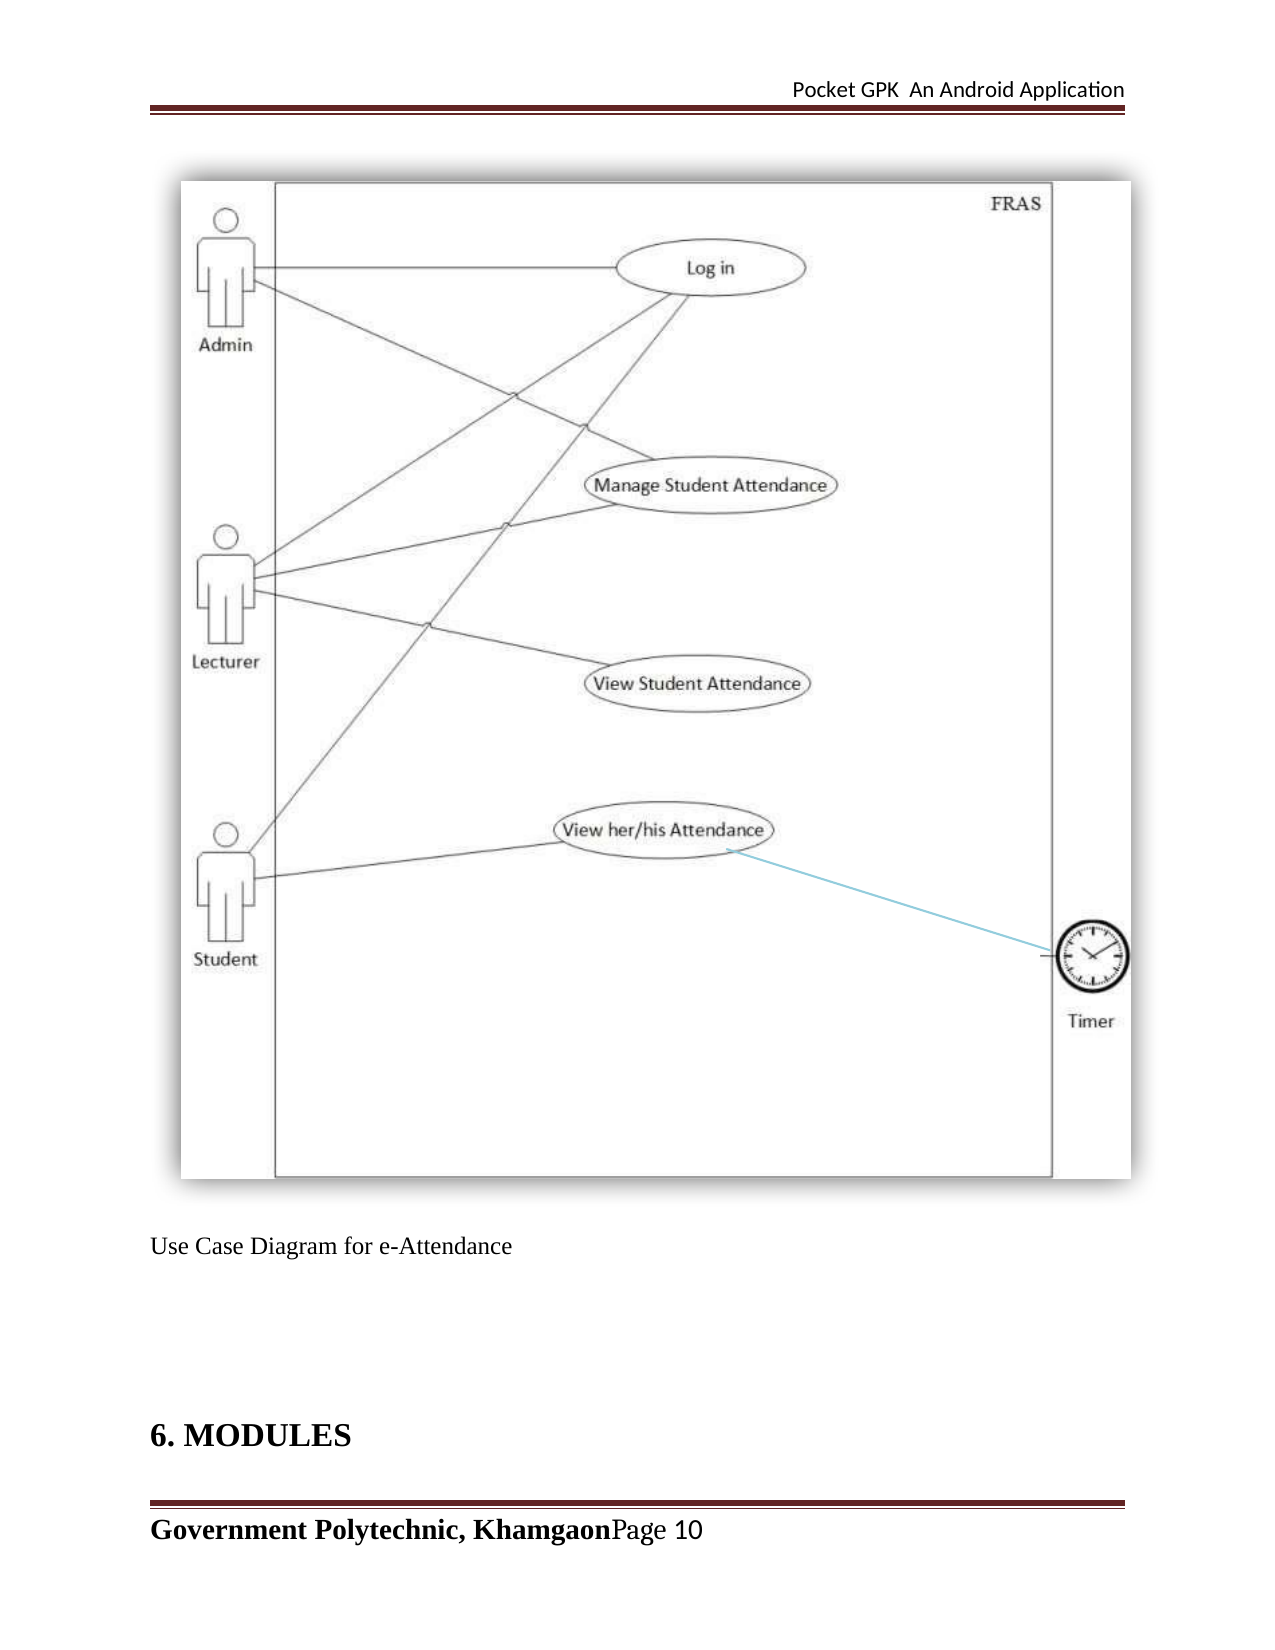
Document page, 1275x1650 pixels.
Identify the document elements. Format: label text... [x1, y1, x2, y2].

text 6. MODULES [150, 1415, 1125, 1453]
text Use Case Diagram for e-Attendance [150, 1231, 1125, 1260]
picture [181, 181, 1131, 1179]
